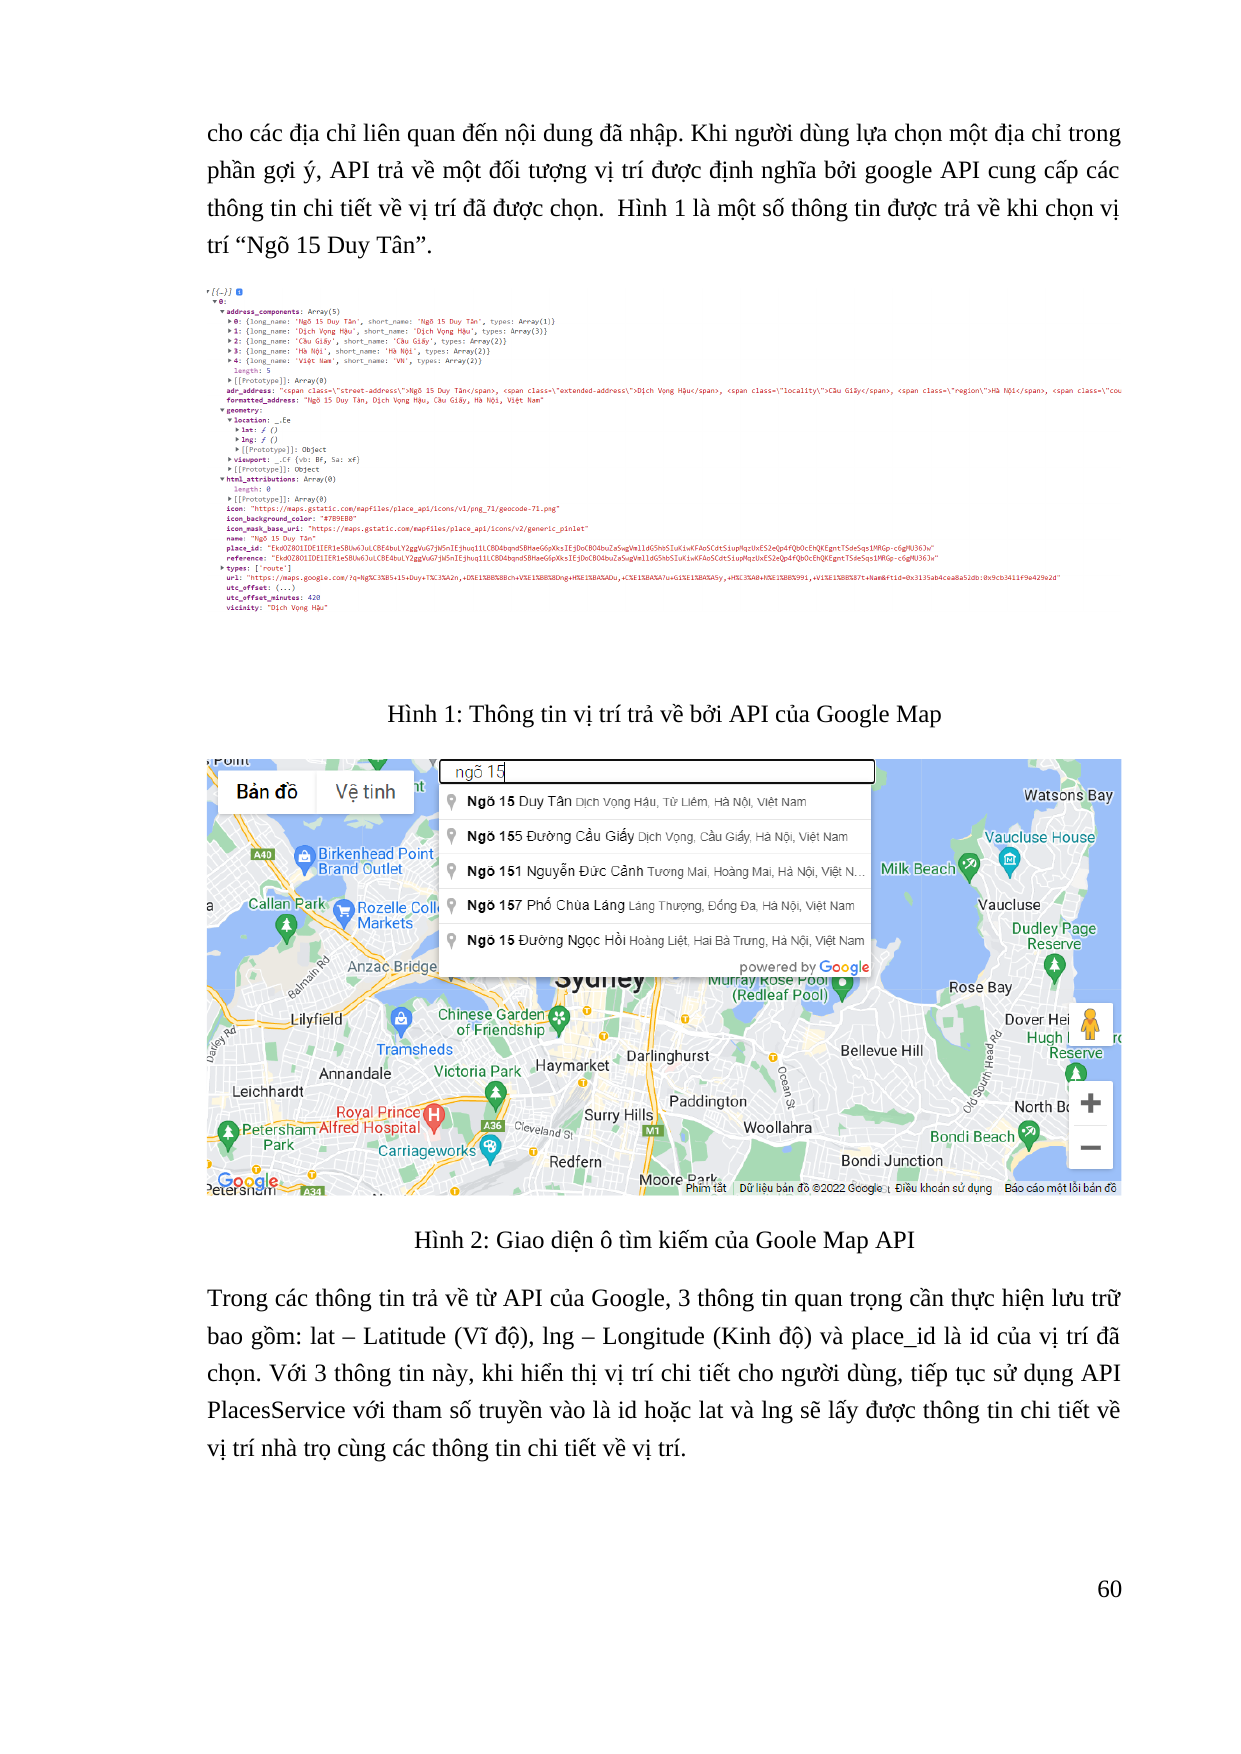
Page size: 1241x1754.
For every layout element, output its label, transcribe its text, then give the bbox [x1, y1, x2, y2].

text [207, 118, 1122, 259]
picture [206, 288, 1122, 612]
text Trong các thông tin trả về từ API của Google, 3 thông tin quan trọng cần thực hiện lưu trữ bao gồm: lat – Latitude (Vĩ độ), lng – Longitude (Kinh độ) và place_id là id của vị trí đã chọn. Với 3 thông tin này, khi hiển thị vị trí chi tiết cho người dùng, tiếp tục sử dụng API PlacesService với tham số truyền vào là id hoặc lat và lng sẽ lấy được thông tin chi tiết về vị trí nhà trọ cùng các thông tin chi tiết về vị trí. [207, 1283, 1122, 1461]
picture [206, 757, 1122, 1196]
